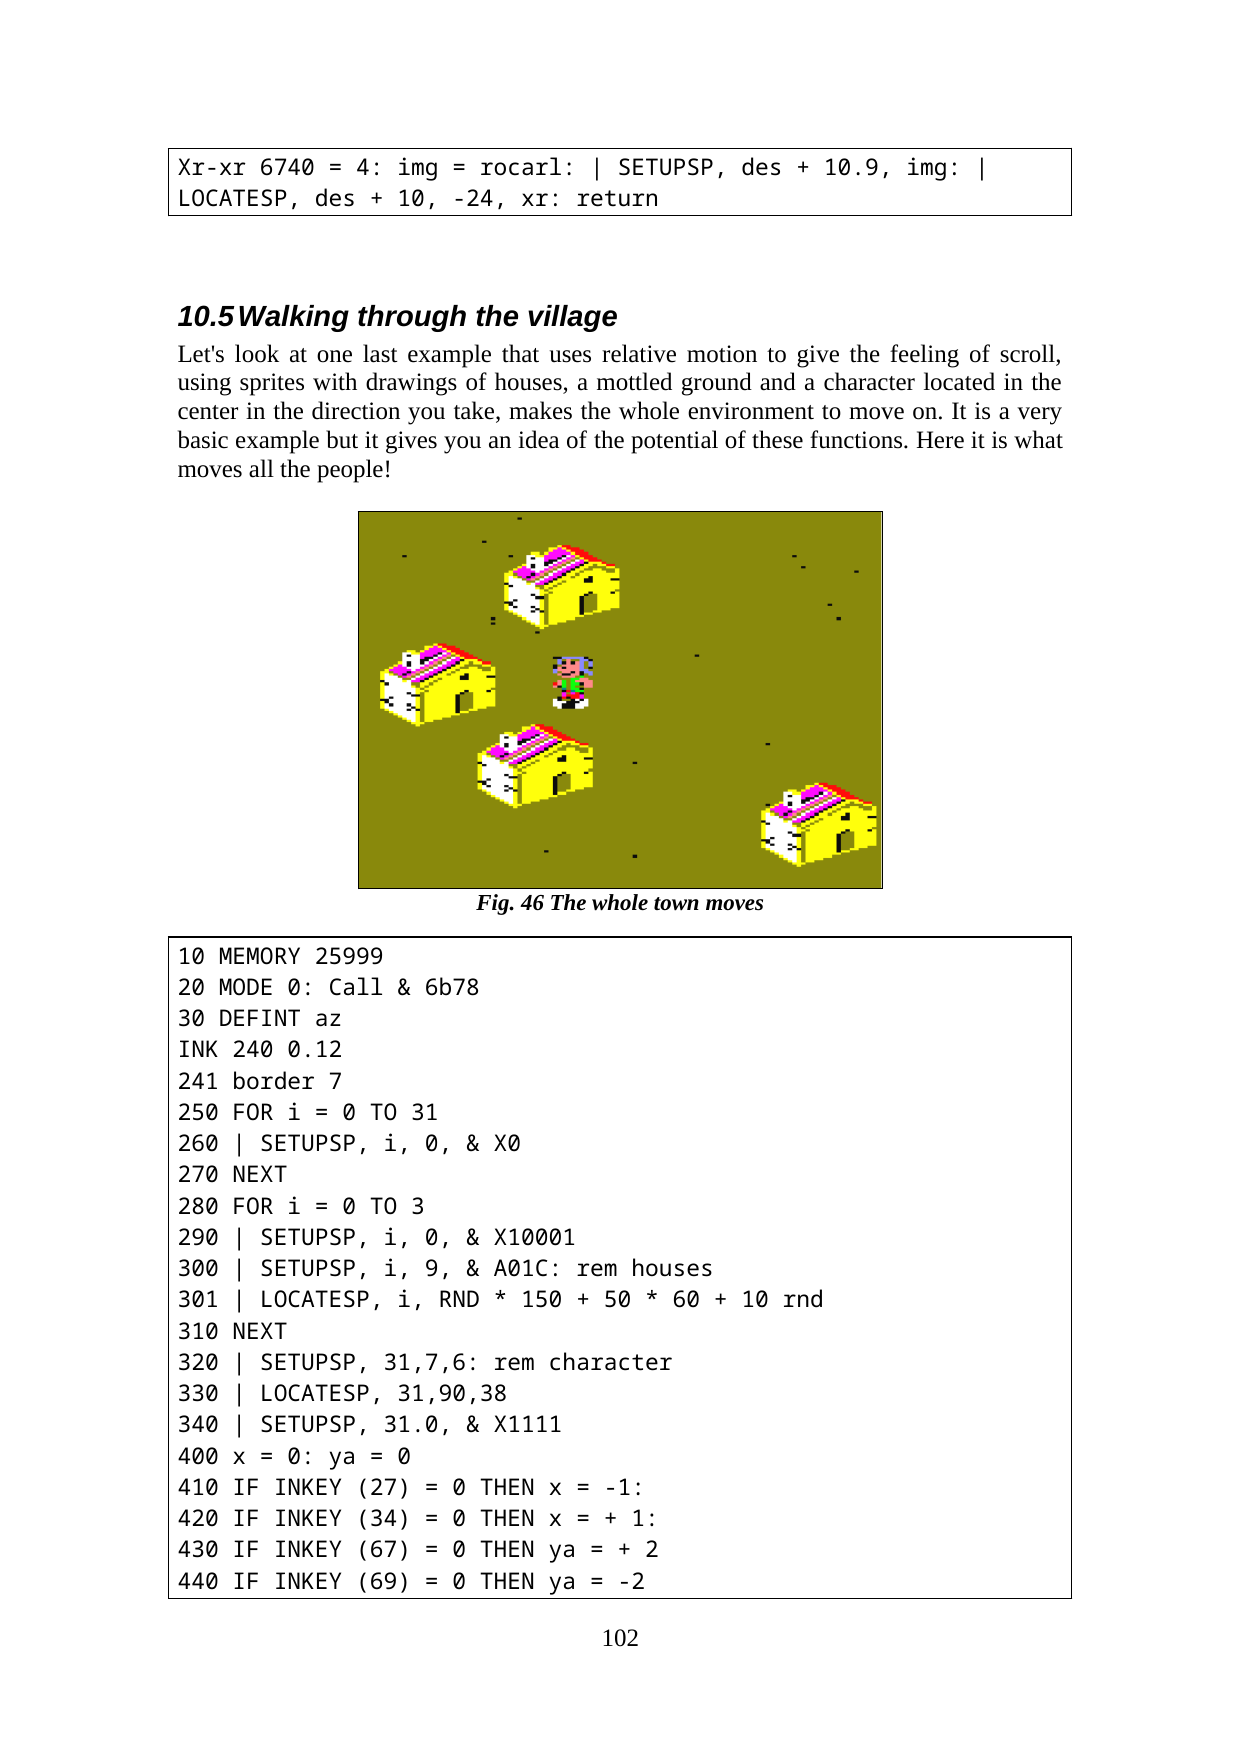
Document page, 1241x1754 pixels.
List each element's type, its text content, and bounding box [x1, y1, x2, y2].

text 250 FOR i = 0 TO 31 [177, 1096, 1063, 1127]
subtitle Walking through the village [177, 299, 1063, 332]
text 10 MEMORY 25999 [169, 938, 1071, 971]
text 270 NEXT [177, 1158, 1063, 1189]
text 400 x = 0: ya = 0 [177, 1439, 1063, 1471]
text 290 | SETUPSP, i, 0, & X10001 [177, 1221, 1063, 1252]
text Let's look at one last example that uses relative motion to give the feeling of scroll, using sprites with drawings of houses, a mottled ground and a character located in the center in the direction you take, makes the whole environment to move on. It is a very basic example but it gives you an idea of ​​the potential of these functions. Here it is what moves all the people! [177, 339, 1063, 482]
text 410 IF INKEY (27) = 0 THEN x = -1: [177, 1471, 1063, 1502]
text 20 MODE 0: Call & 6b78 [177, 971, 1063, 1002]
text 440 IF INKEY (69) = 0 THEN ya = -2 [169, 1561, 1071, 1598]
text 340 | SETUPSP, 31.0, & X1111 [177, 1408, 1063, 1439]
text 420 IF INKEY (34) = 0 THEN x = + 1: [177, 1502, 1063, 1533]
text 330 | LOCATESP, 31,90,38 [177, 1377, 1063, 1408]
text 241 border 7 [177, 1064, 1063, 1096]
text 430 IF INKEY (67) = 0 THEN ya = + 2 [177, 1533, 1063, 1561]
text INK 240 0.12 [177, 1033, 1063, 1064]
text 260 | SETUPSP, i, 0, & X0 [177, 1127, 1063, 1158]
text 280 FOR i = 0 TO 3 [177, 1189, 1063, 1221]
text 301 | LOCATESP, i, RND * 150 + 50 * 60 + 10 rnd [177, 1283, 1063, 1314]
text 300 | SETUPSP, i, 9, & A01C: rem houses [177, 1252, 1063, 1283]
text 310 NEXT [177, 1314, 1063, 1346]
text Xr-xr 6740 = 4: img = rocarl: | SETUPSP, des + 10.9, img: | LOCATESP, des + 10, -24, xr: return [169, 149, 1071, 215]
text Fig. 46 The whole town moves [177, 889, 1063, 916]
text 320 | SETUPSP, 31,7,6: rem character [177, 1346, 1063, 1377]
picture [359, 512, 882, 888]
text 30 DEFINT az [177, 1002, 1063, 1033]
